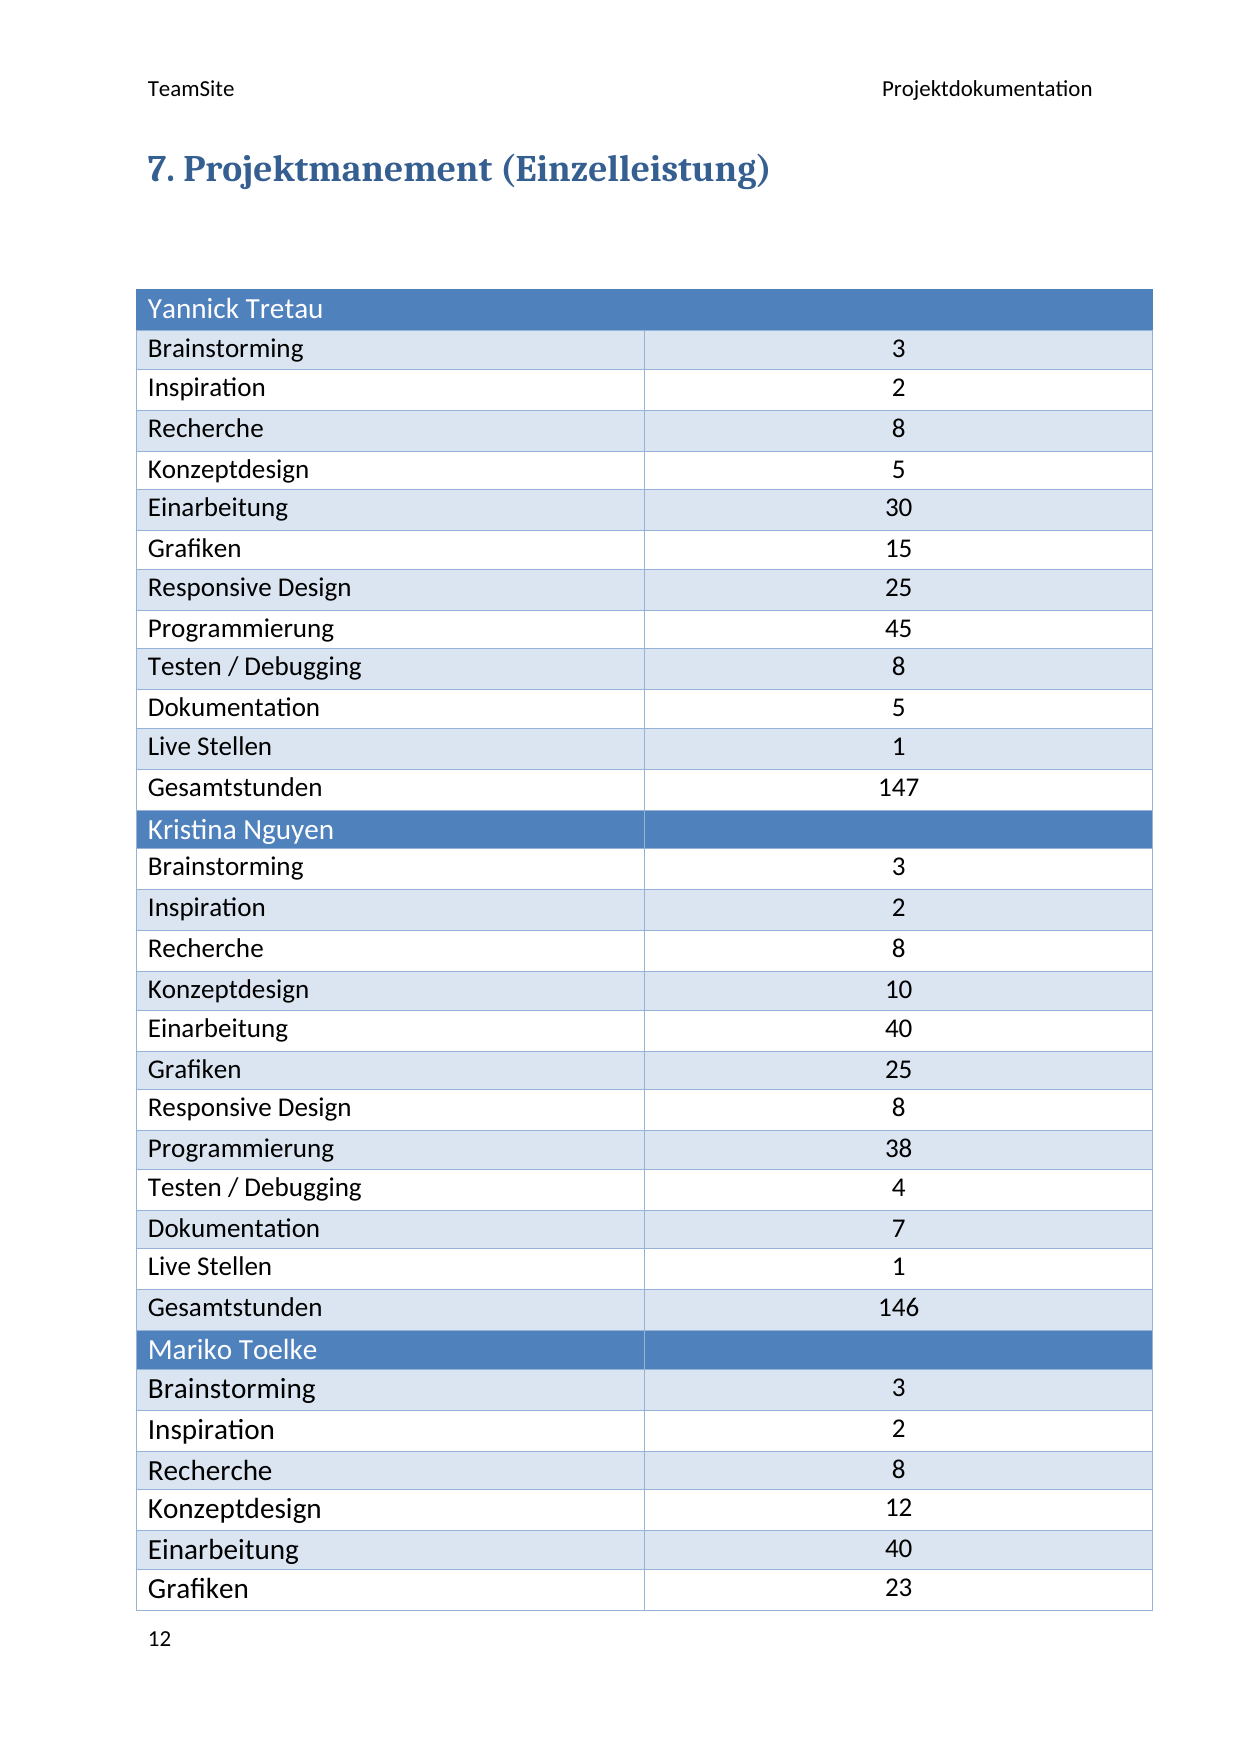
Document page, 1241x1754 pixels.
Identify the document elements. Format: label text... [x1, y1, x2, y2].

table_cell 45 [645, 611, 1152, 648]
table_cell Inspiration [137, 1411, 644, 1451]
table_cell 5 [645, 690, 1152, 728]
table_cell 15 [645, 531, 1152, 569]
subtitle 7. Projektmanement (Einzelleistung) [148, 148, 1092, 191]
table_cell Konzeptdesign [137, 1490, 644, 1530]
table_cell Konzeptdesign [137, 452, 644, 489]
table_cell Recherche [137, 1452, 644, 1489]
table_cell 8 [645, 931, 1152, 971]
table_cell 1 [645, 729, 1152, 769]
table_cell 3 [645, 1370, 1152, 1410]
table_cell Recherche [137, 931, 644, 971]
table_cell Live Stellen [137, 729, 644, 769]
table_cell 2 [645, 370, 1152, 410]
table_cell Brainstorming [137, 331, 644, 369]
table_cell Mariko Toelke [137, 1331, 644, 1369]
table_cell 40 [645, 1011, 1152, 1051]
table_cell [645, 811, 1152, 848]
table_cell 1 [645, 1249, 1152, 1289]
table_cell 4 [645, 1170, 1152, 1210]
table_cell Gesamtstunden [137, 1290, 644, 1330]
table_cell 38 [645, 1131, 1152, 1169]
table_cell Inspiration [137, 890, 644, 930]
table_cell 10 [645, 972, 1152, 1010]
table_cell Recherche [137, 411, 644, 451]
table_cell Programmierung [137, 611, 644, 648]
table_cell Brainstorming [137, 849, 644, 889]
table_cell 7 [645, 1211, 1152, 1248]
table_cell Einarbeitung [137, 490, 644, 530]
table_cell Einarbeitung [137, 1011, 644, 1051]
table_cell Dokumentation [137, 1211, 644, 1248]
table_cell 147 [645, 770, 1152, 810]
table_cell Responsive Design [137, 1090, 644, 1130]
table_cell Brainstorming [137, 1370, 644, 1410]
table_cell 8 [645, 649, 1152, 689]
table_cell 23 [645, 1570, 1152, 1610]
table_cell Responsive Design [137, 570, 644, 610]
table_cell 5 [645, 452, 1152, 489]
table_cell 3 [645, 331, 1152, 369]
table_cell 3 [645, 849, 1152, 889]
table_cell Einarbeitung [137, 1531, 644, 1569]
table_header Yannick Tretau [137, 290, 644, 330]
table_cell 30 [645, 490, 1152, 530]
table_cell 8 [645, 1452, 1152, 1489]
table_cell Testen / Debugging [137, 649, 644, 689]
table_cell Dokumentation [137, 690, 644, 728]
table_cell Gesamtstunden [137, 770, 644, 810]
table_cell 12 [645, 1490, 1152, 1530]
table_cell [645, 1331, 1152, 1369]
table_cell 146 [645, 1290, 1152, 1330]
table_cell 40 [645, 1531, 1152, 1569]
table_cell Grafiken [137, 1570, 644, 1610]
table_cell 25 [645, 570, 1152, 610]
table_cell Grafiken [137, 531, 644, 569]
table_cell Grafiken [137, 1052, 644, 1089]
table_header [645, 290, 1152, 330]
table_cell 2 [645, 890, 1152, 930]
table_cell Inspiration [137, 370, 644, 410]
table_cell Testen / Debugging [137, 1170, 644, 1210]
table_cell 25 [645, 1052, 1152, 1089]
table_cell 8 [645, 1090, 1152, 1130]
table_cell Konzeptdesign [137, 972, 644, 1010]
table_cell Kristina Nguyen [137, 811, 644, 848]
table_cell Programmierung [137, 1131, 644, 1169]
table_cell 2 [645, 1411, 1152, 1451]
table_cell 8 [645, 411, 1152, 451]
table_cell Live Stellen [137, 1249, 644, 1289]
